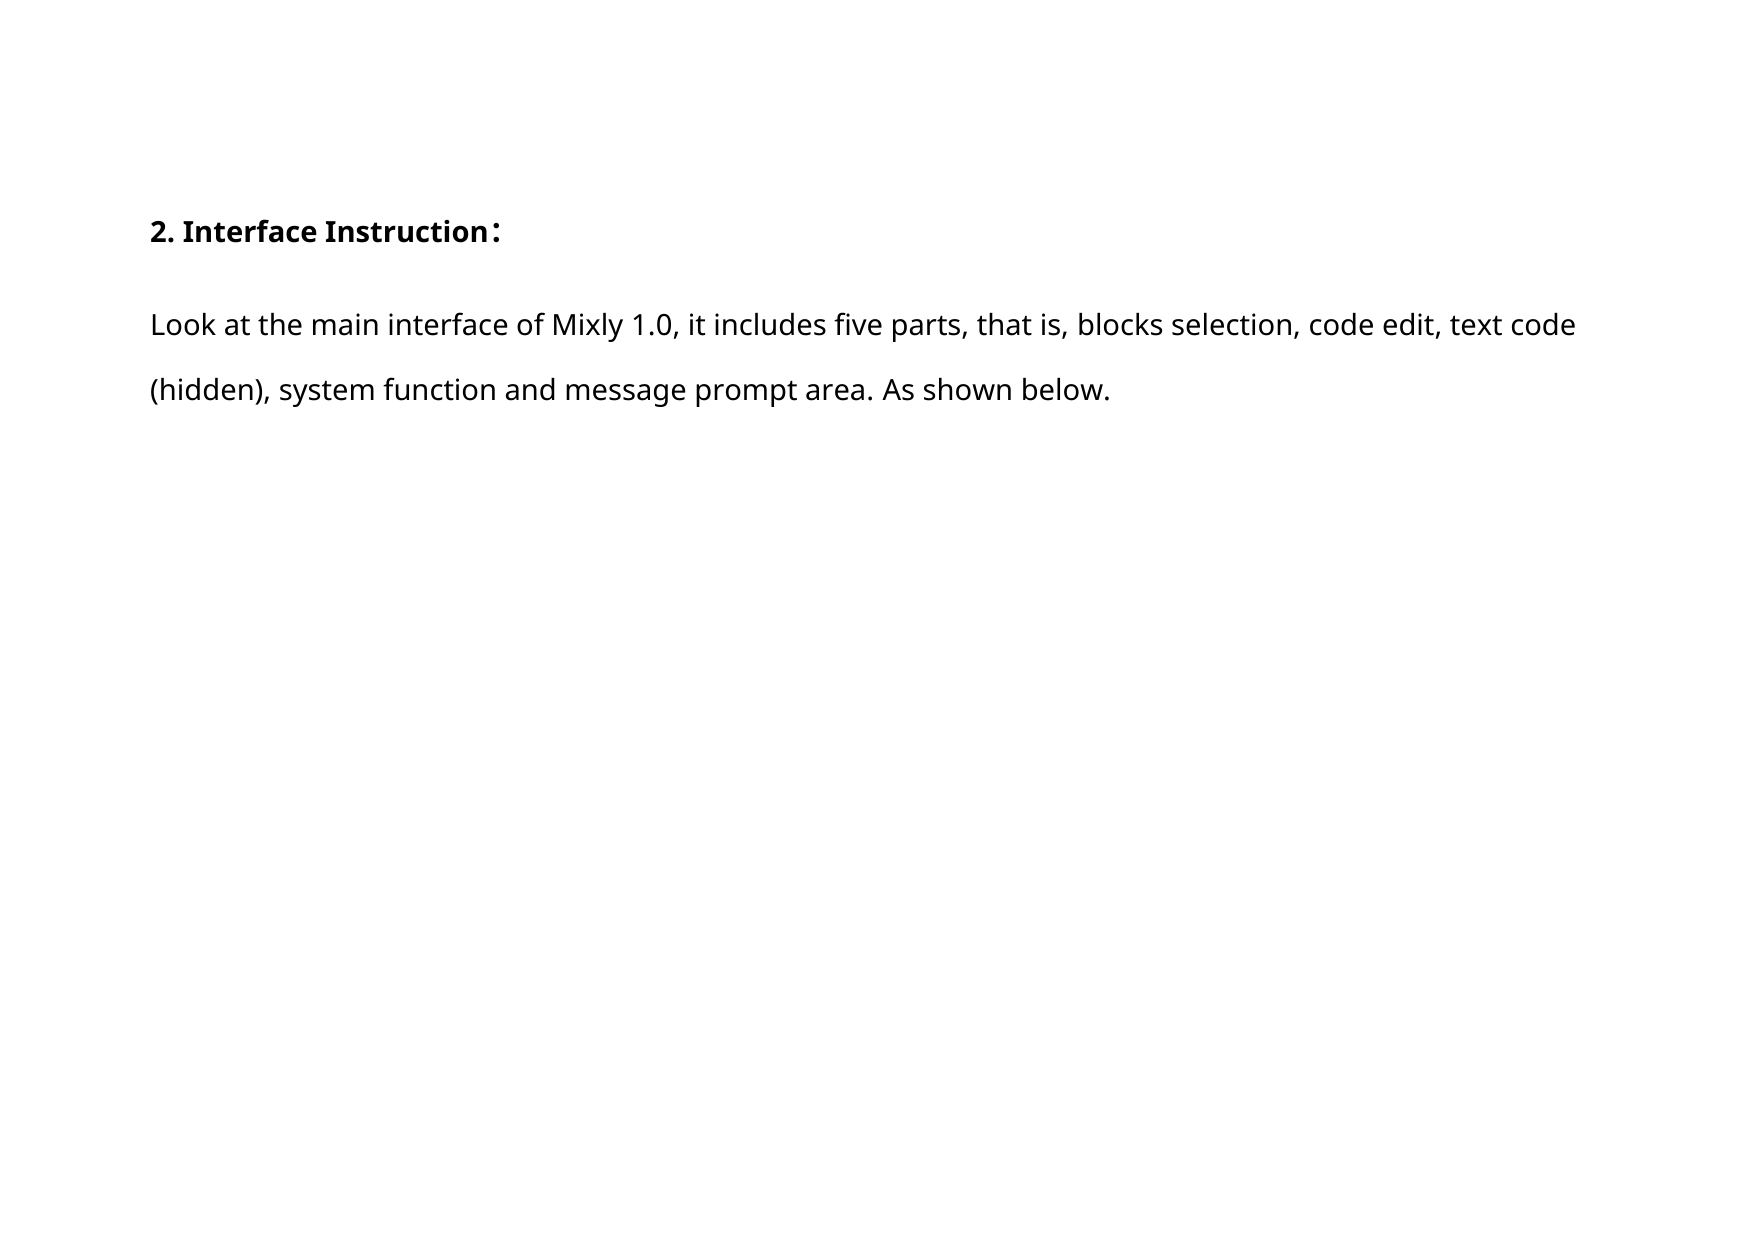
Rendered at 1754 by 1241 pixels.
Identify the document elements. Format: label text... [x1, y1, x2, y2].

text Look at the main interface of Mixly 1.0, it includes five parts, that is, blocks selection, code edit, text code (hidden), system function and message prompt area. As shown below. [150, 292, 1604, 422]
subtitle Interface Instruction： [150, 198, 1604, 263]
